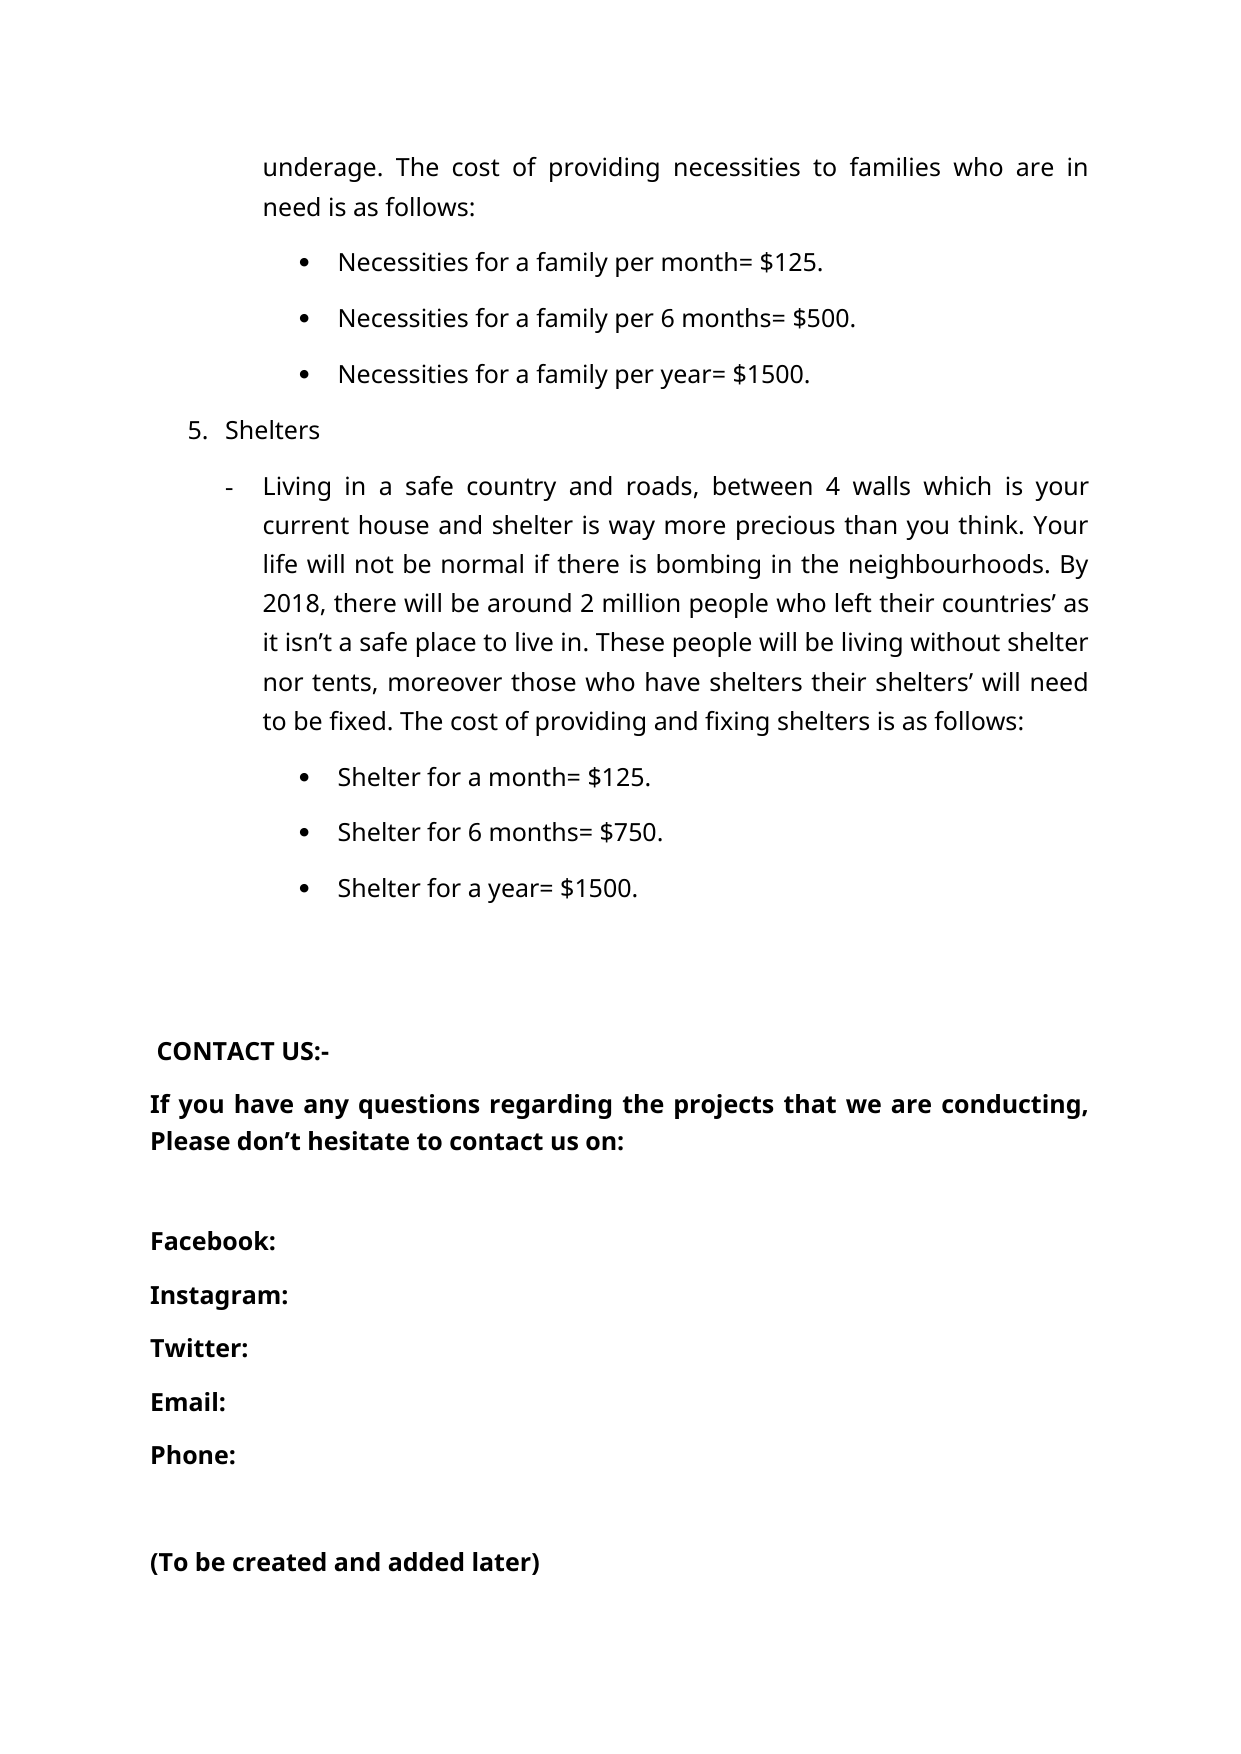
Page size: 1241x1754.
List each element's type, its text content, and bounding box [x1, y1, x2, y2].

text Twitter: [150, 1331, 1090, 1365]
list Necessities for a family per month= $125. [300, 245, 1090, 279]
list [225, 150, 1090, 223]
text If you have any questions regarding the projects that we are conducting, Please don’t hesitate to contact us on: [150, 1087, 1090, 1158]
list Shelter for 6 months= $750. [300, 815, 1090, 849]
list Living in a safe country and roads, between 4 walls which is your current house and shelter is way more precious than you think. Your life will not be normal if there is bombing in the neighbourhoods. By 2018, there will be around 2 million people who left their countries’ as it isn’t a safe place to live in. These people will be living without shelter nor tents, moreover those who have shelters their shelters’ will need to be fixed. The cost of providing and fixing shelters is as follows: [225, 468, 1090, 737]
list Necessities for a family per 6 months= $500. [300, 301, 1090, 335]
text Facebook: [150, 1224, 1090, 1258]
list Necessities for a family per year= $1500. [300, 357, 1090, 391]
text (To be created and added later) [150, 1545, 1090, 1579]
list Shelter for a year= $1500. [300, 871, 1090, 905]
list Shelter for a month= $125. [300, 759, 1090, 793]
text CONTACT US:- [150, 1033, 1090, 1068]
list Shelters [187, 412, 1090, 447]
text Email: [150, 1384, 1090, 1418]
text Instagram: [150, 1277, 1090, 1312]
text Phone: [150, 1438, 1090, 1472]
